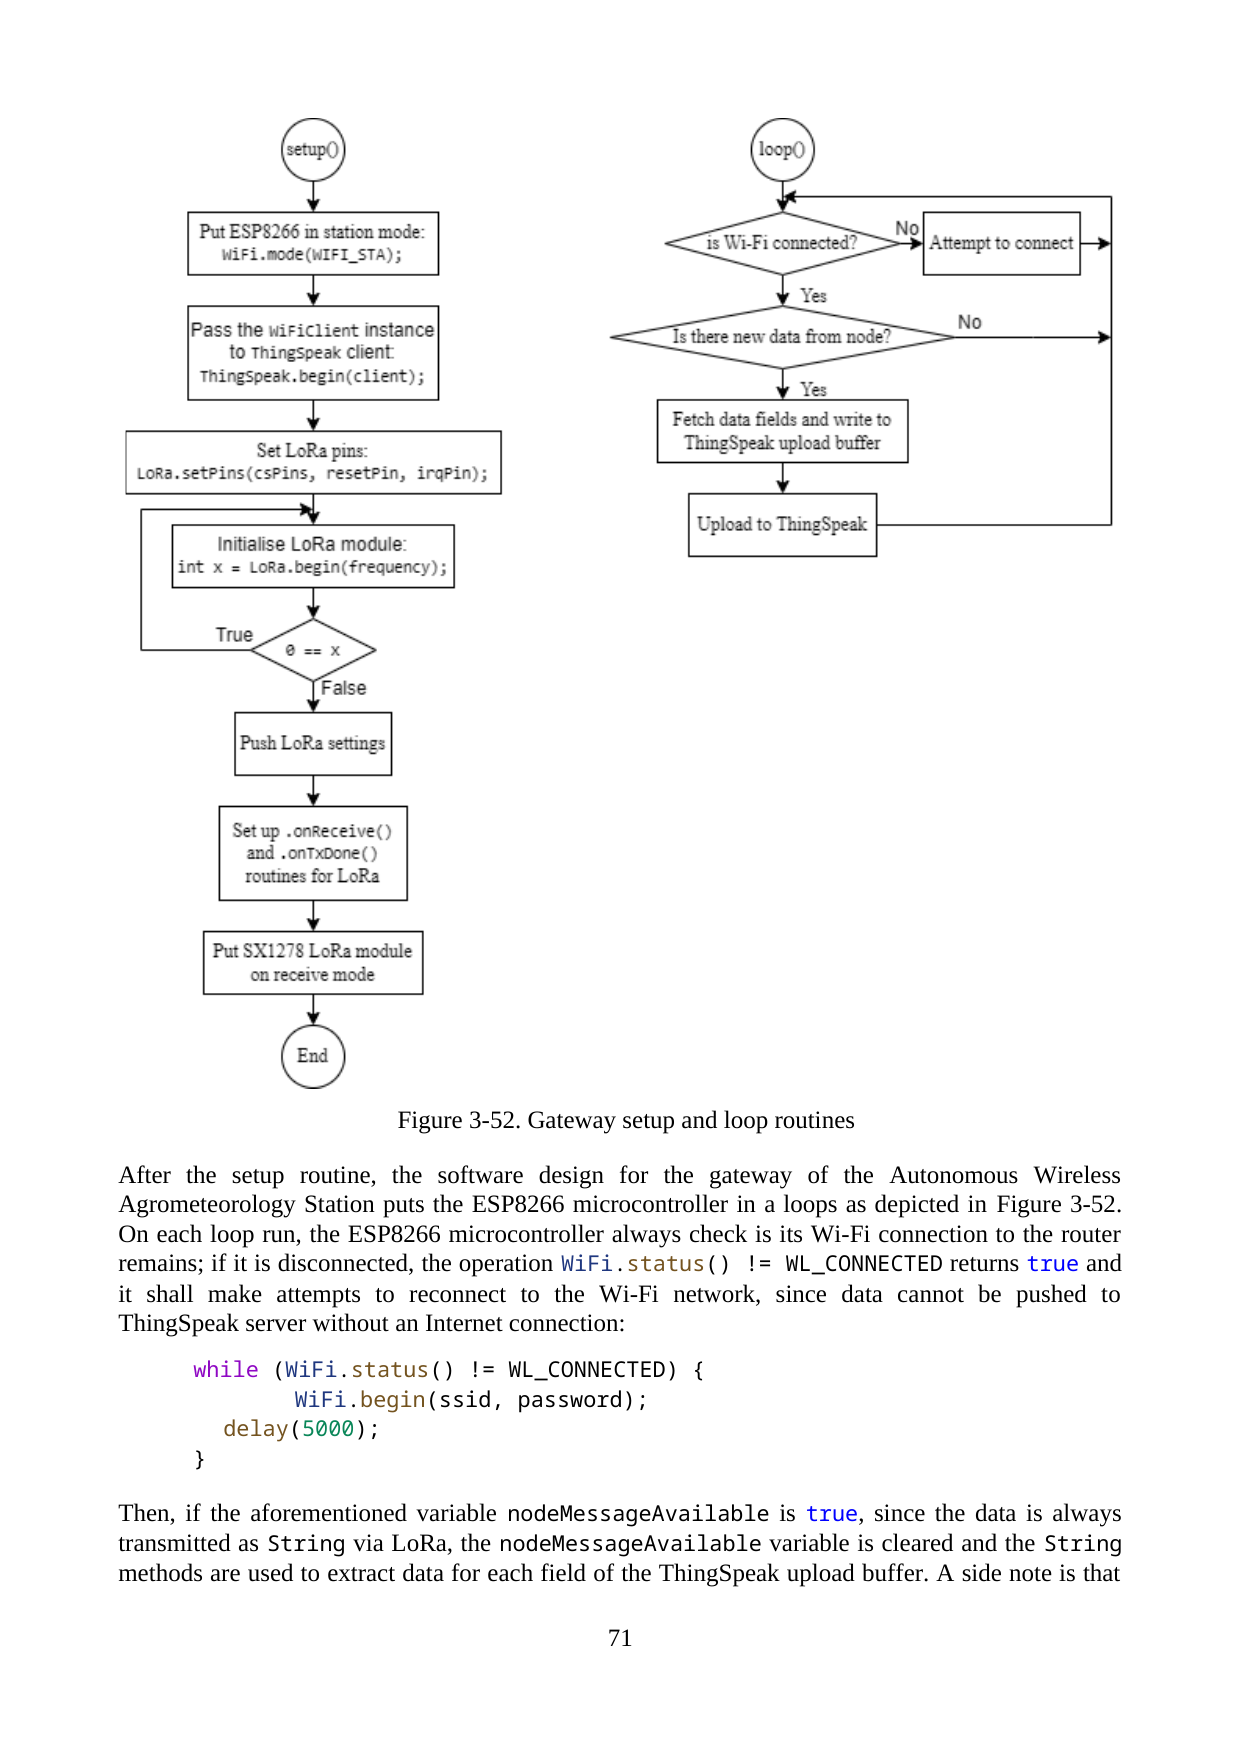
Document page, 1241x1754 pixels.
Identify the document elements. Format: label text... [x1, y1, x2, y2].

text } [118, 1443, 1122, 1473]
picture [125, 118, 1115, 1089]
text WiFi.begin(ssid, password); [118, 1383, 1122, 1413]
text delay(5000); [118, 1413, 1122, 1443]
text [118, 1498, 1122, 1587]
text while (WiFi.status() != WL_CONNECTED) { [118, 1354, 1122, 1383]
